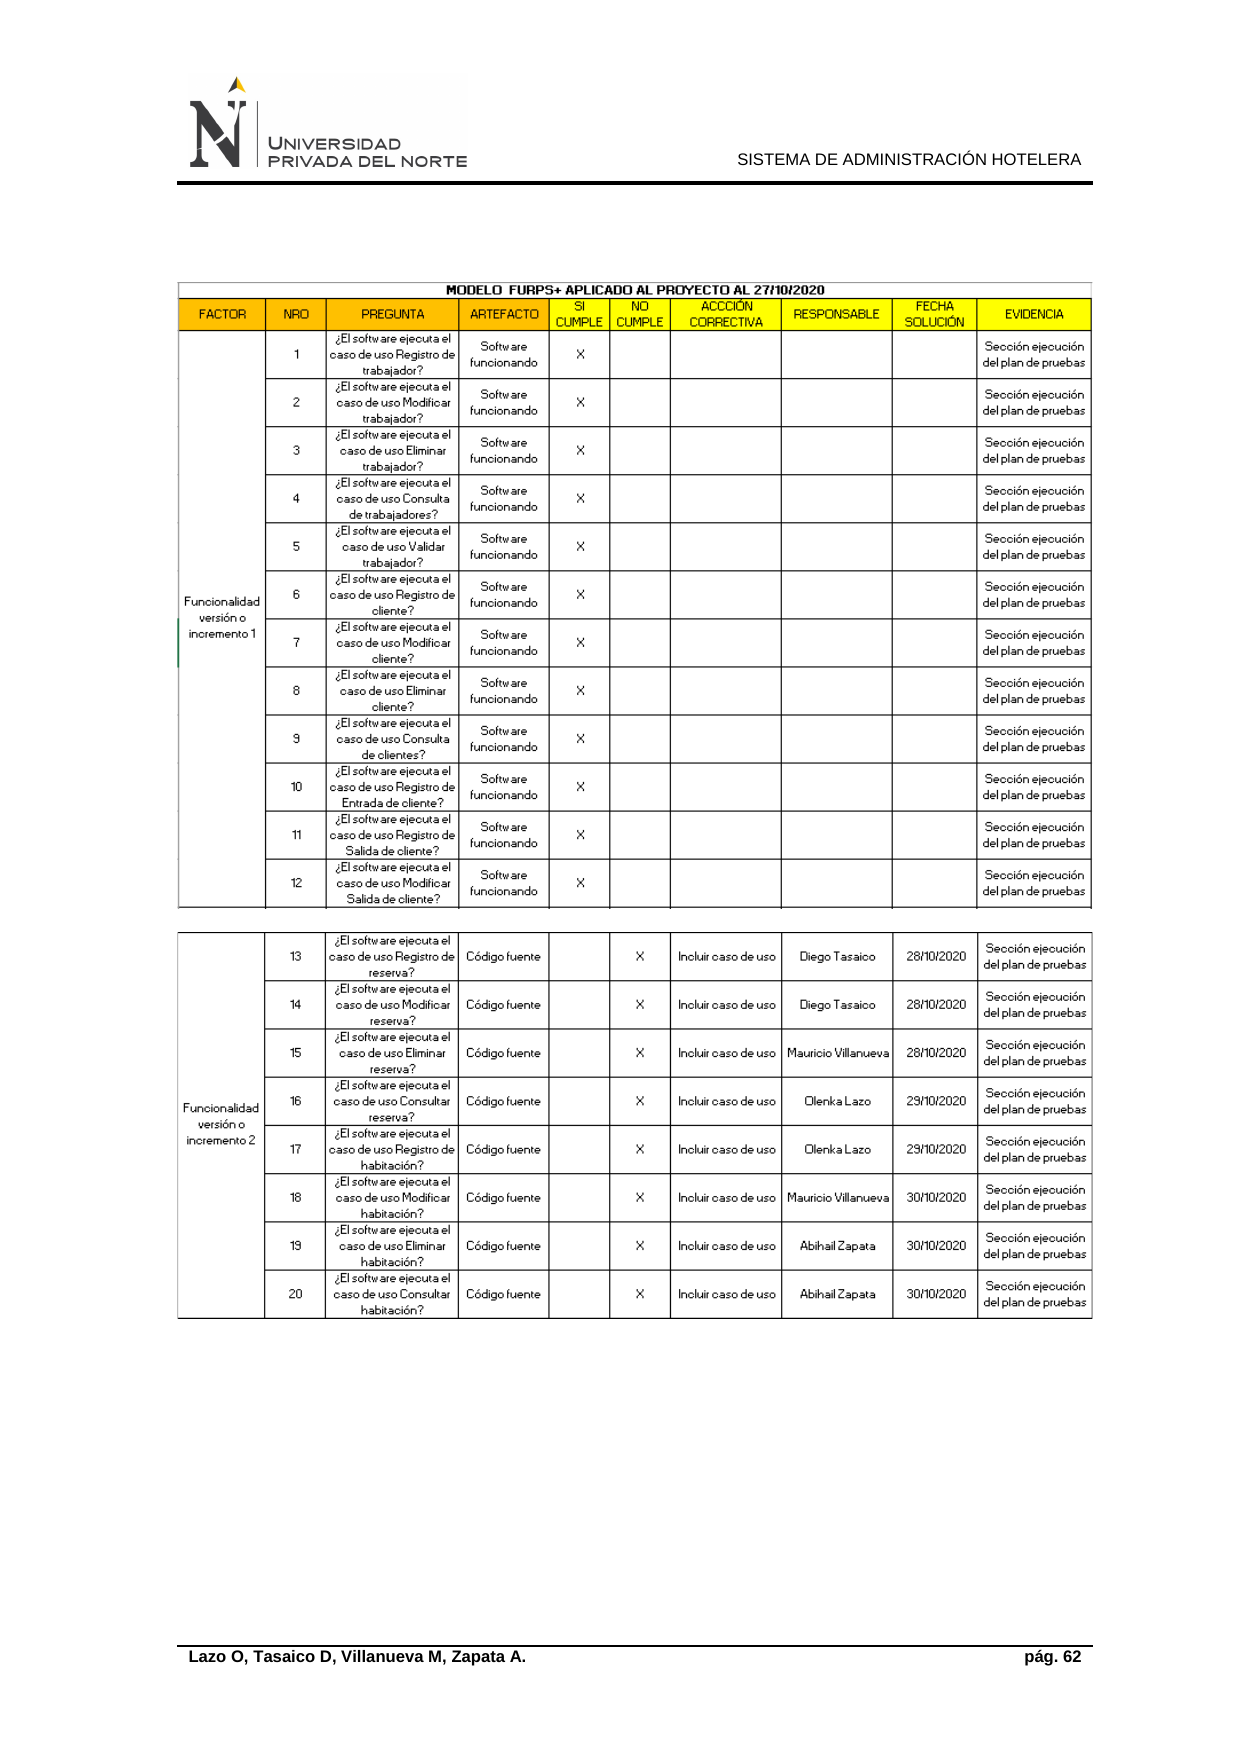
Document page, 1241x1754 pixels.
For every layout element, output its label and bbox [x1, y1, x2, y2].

picture [188, 73, 469, 169]
picture [177, 932, 1093, 1319]
picture [177, 282, 1093, 909]
